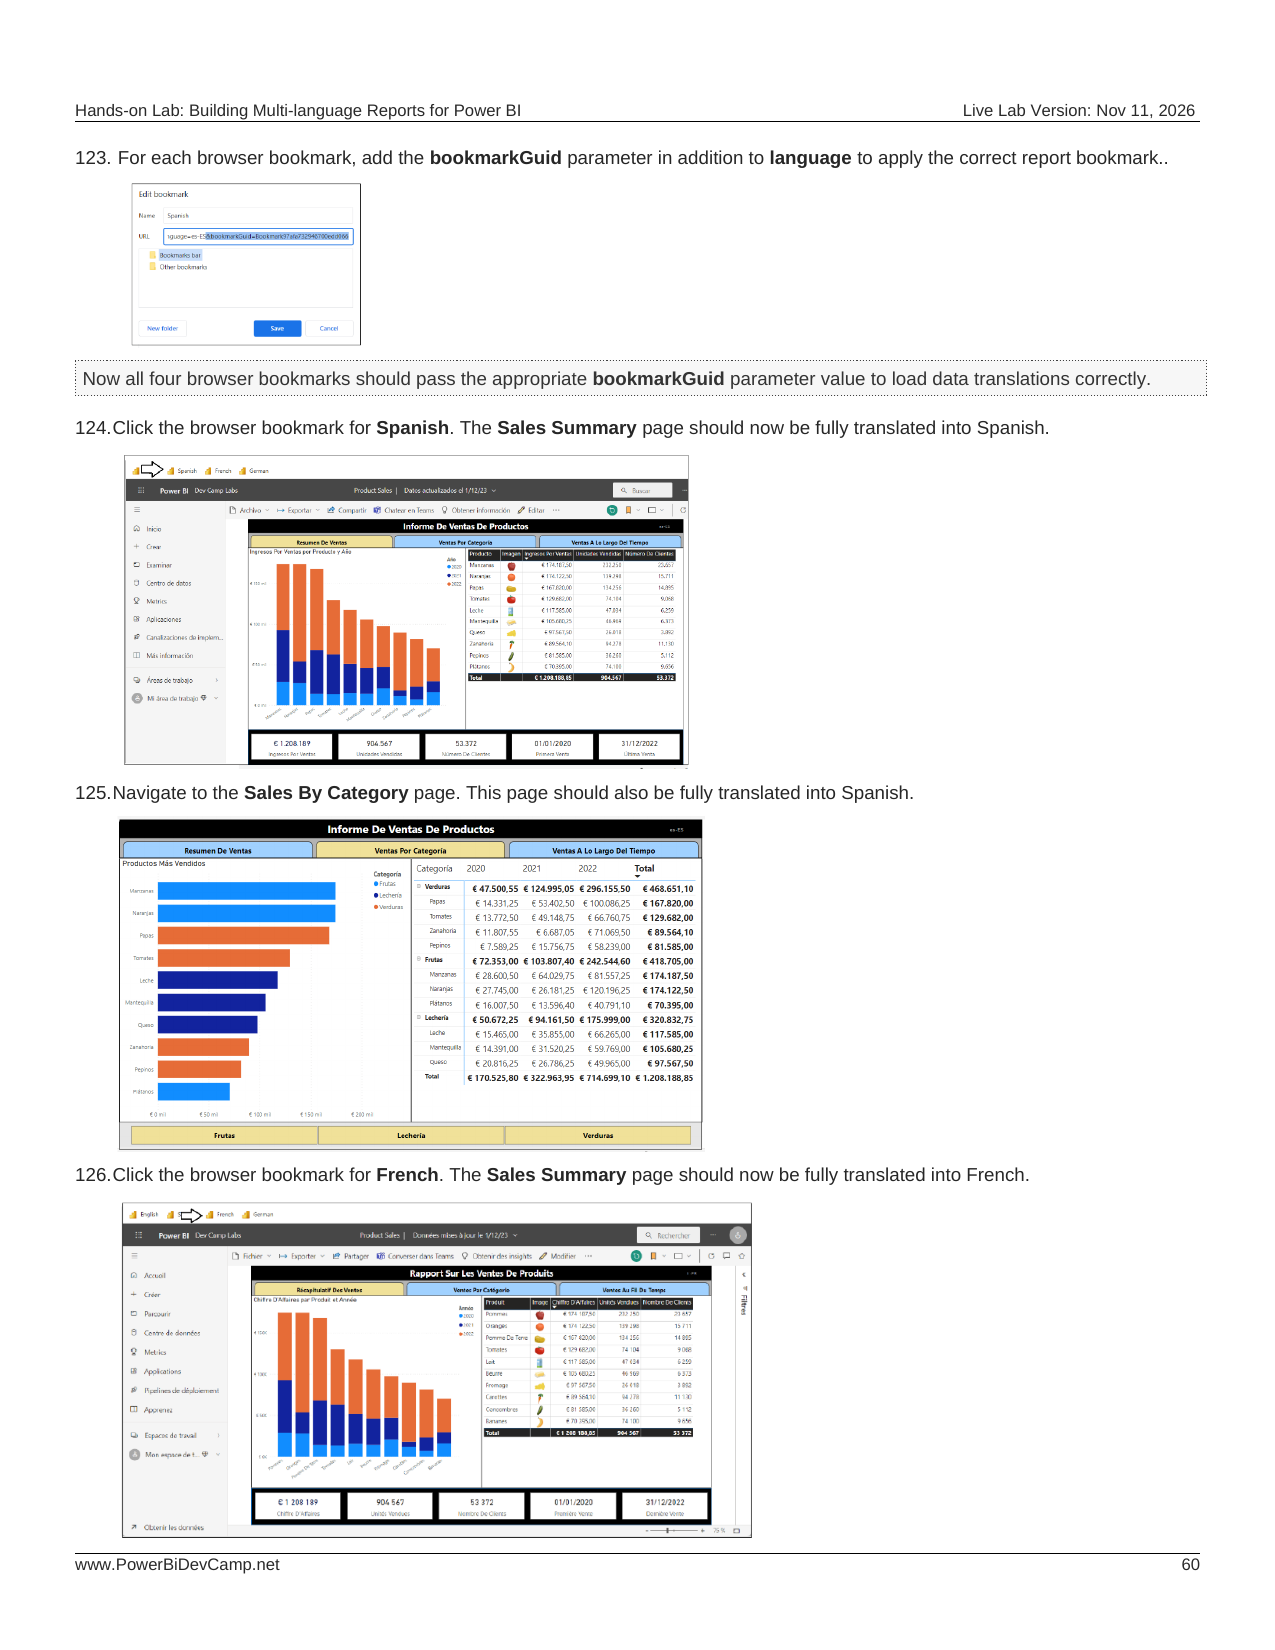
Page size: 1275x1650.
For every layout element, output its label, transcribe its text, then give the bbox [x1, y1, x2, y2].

picture [127, 181, 364, 348]
picture [117, 816, 705, 1152]
text Click the browser bookmark for Spanish. The Sales Summary page should now be fully translated into Spanish. [75, 417, 1200, 438]
picture [117, 451, 694, 770]
text Click the browser bookmark for French. The Sales Summary page should now be fully translated into French. [75, 1164, 1200, 1185]
text Now all four browser bookmarks should pass the appropriate bookmarkGuid parameter value to load data translations correctly. [75, 360, 1207, 396]
picture [117, 1197, 757, 1541]
text For each browser bookmark, add the bookmarkGuid parameter in addition to language to apply the correct report bookmark.. [75, 147, 1200, 168]
text Navigate to the Sales By Category page. This page should also be fully translated into Spanish. [75, 782, 1200, 804]
